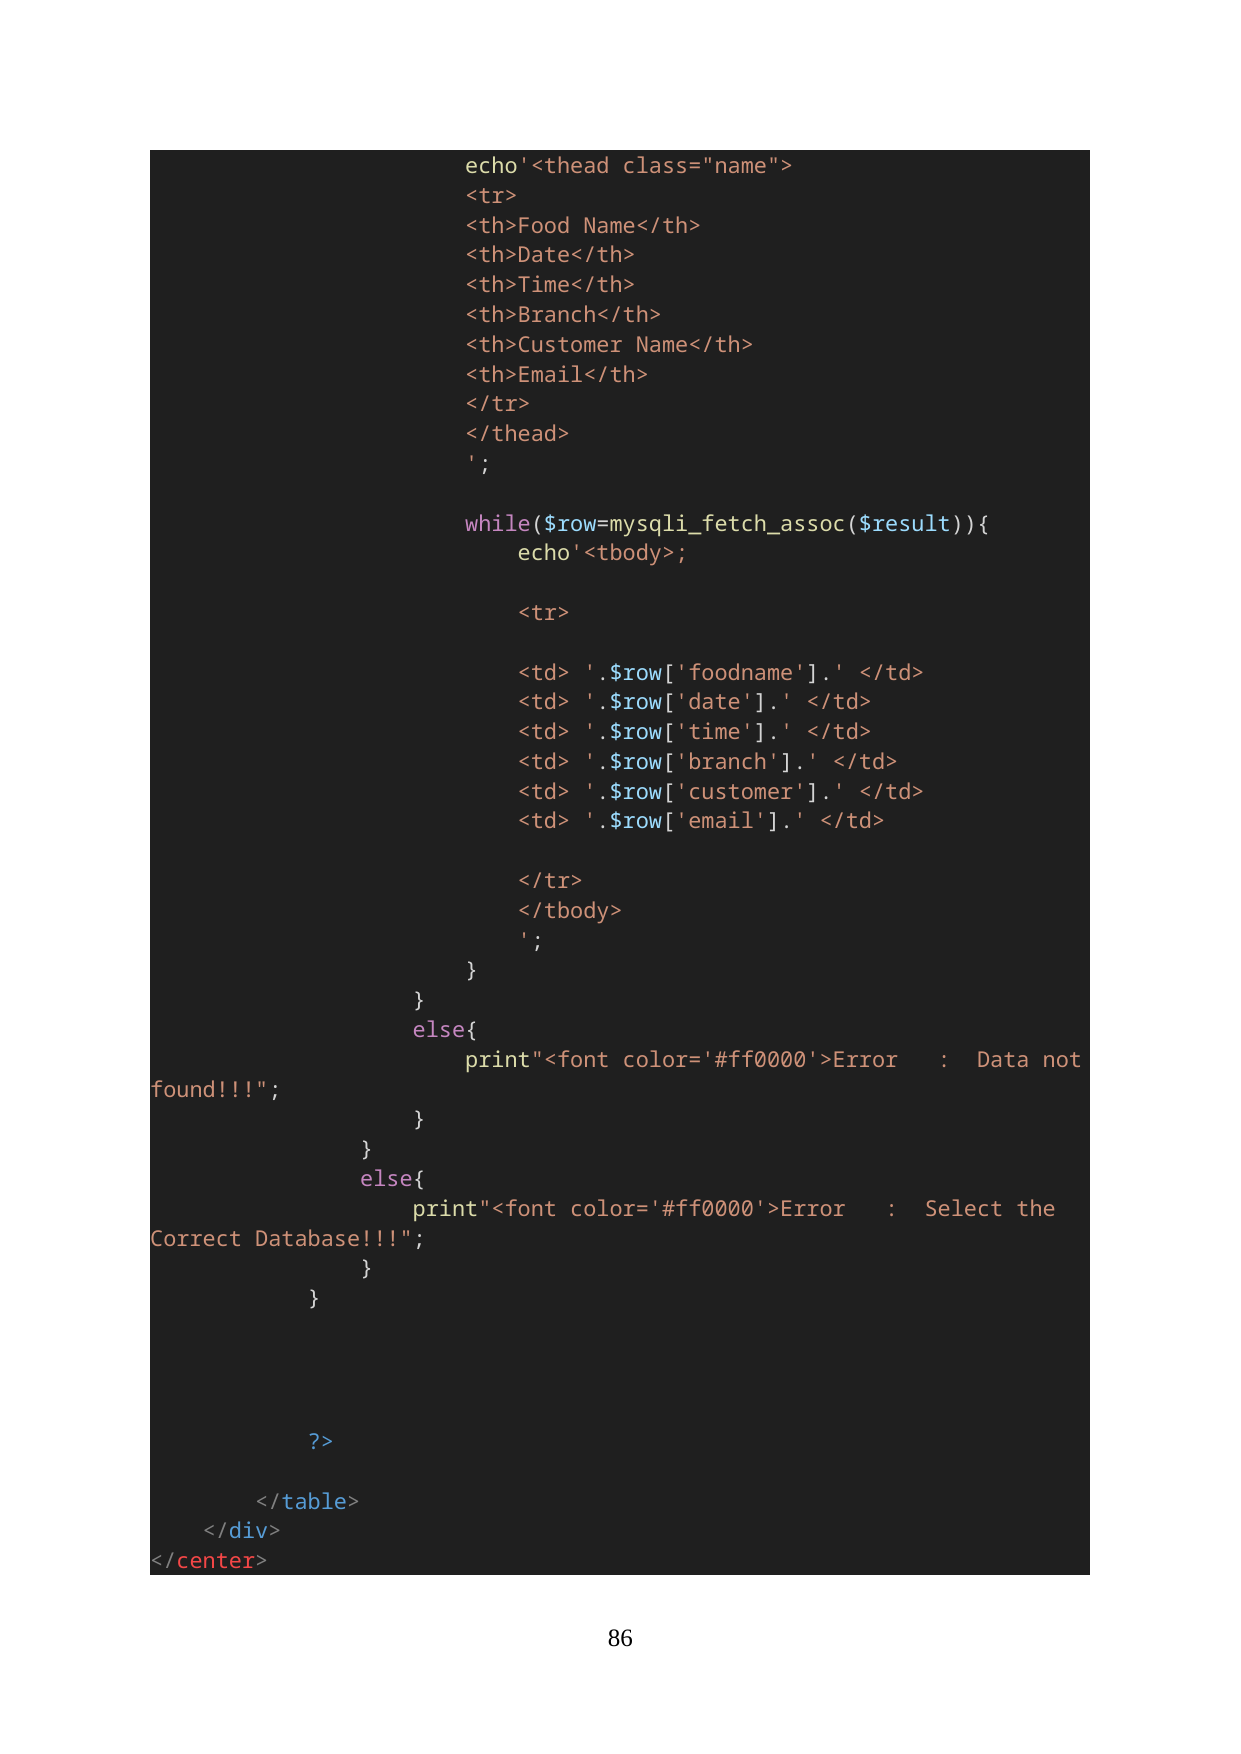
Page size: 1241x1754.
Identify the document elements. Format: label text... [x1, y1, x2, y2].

text ?> [150, 1426, 1090, 1456]
text </div> [150, 1516, 1090, 1545]
text </center> [150, 1545, 1090, 1575]
text while($row=mysqli_fetch_assoc($result)){ [150, 507, 1090, 537]
text } [150, 954, 1090, 984]
text } [150, 1133, 1090, 1163]
text echo'<thead class="name"> [150, 150, 1090, 180]
text <tr> [150, 180, 1090, 209]
text <td> '.$row['time'].' </td> [150, 716, 1090, 746]
text } [150, 1252, 1090, 1282]
text </tr> [150, 865, 1090, 895]
text <th>Time</th> [150, 269, 1090, 299]
text </table> [150, 1486, 1090, 1516]
text } [150, 1282, 1090, 1312]
text <th>Email</th> [150, 358, 1090, 388]
text </thead> [150, 418, 1090, 448]
text } [150, 1103, 1090, 1133]
text </tr> [150, 388, 1090, 418]
text <th>Food Name</th> [150, 209, 1090, 239]
text '; [150, 448, 1090, 478]
text else{ [150, 1163, 1090, 1193]
text else{ [150, 1014, 1090, 1044]
text <td> '.$row['customer'].' </td> [150, 776, 1090, 805]
text <th>Date</th> [150, 239, 1090, 269]
text echo'<tbody>; [150, 537, 1090, 567]
text print"<font color='#ff0000'>Error : Data not found!!!"; [150, 1044, 1090, 1103]
text <td> '.$row['email'].' </td> [150, 805, 1090, 835]
text <td> '.$row['branch'].' </td> [150, 746, 1090, 776]
text <th>Customer Name</th> [150, 329, 1090, 358]
text } [150, 984, 1090, 1014]
text <td> '.$row['foodname'].' </td> [150, 656, 1090, 686]
text <td> '.$row['date'].' </td> [150, 686, 1090, 716]
text '; [150, 924, 1090, 954]
text print"<font color='#ff0000'>Error : Select the Correct Database!!!"; [150, 1193, 1090, 1252]
text </tbody> [150, 895, 1090, 924]
text <tr> [150, 597, 1090, 627]
text <th>Branch</th> [150, 299, 1090, 329]
